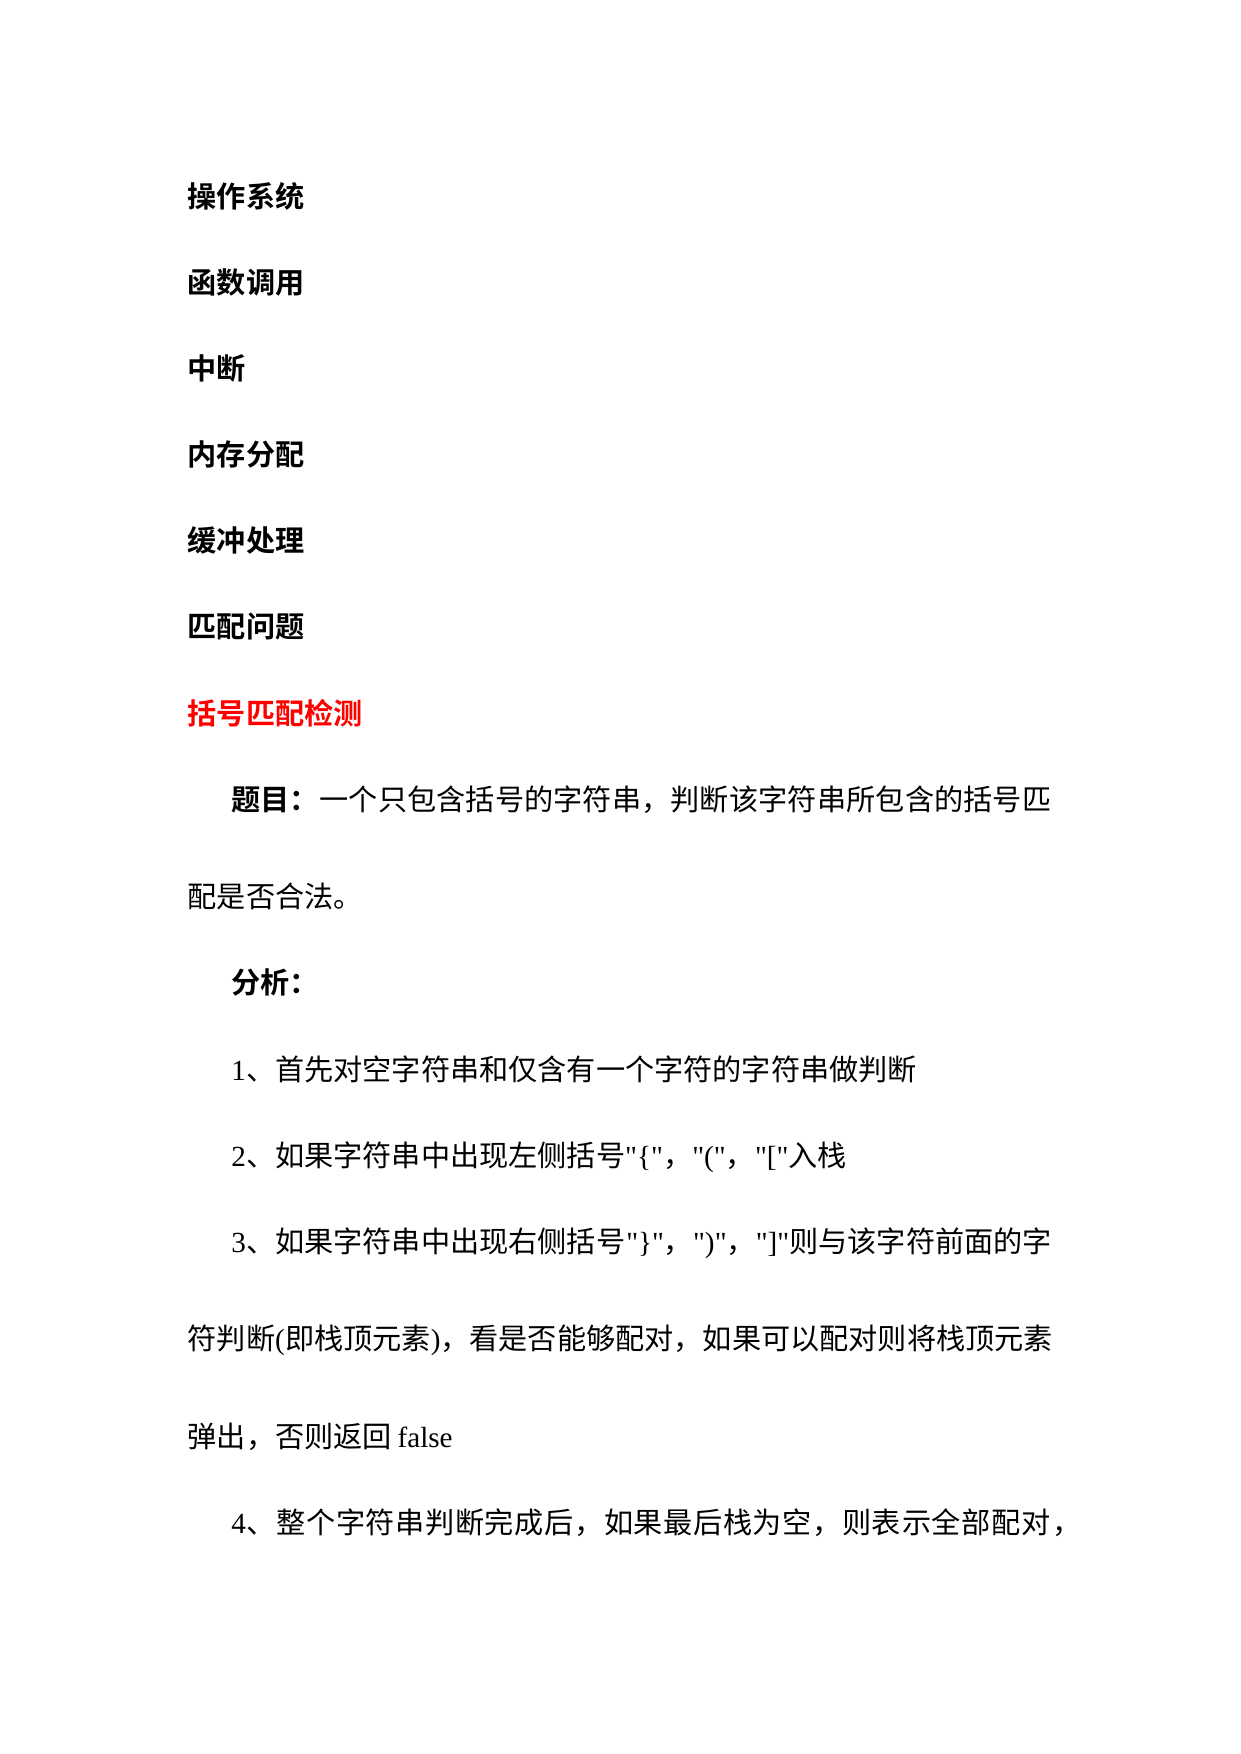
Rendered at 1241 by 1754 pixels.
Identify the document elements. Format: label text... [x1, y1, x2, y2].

text 题目：一个只包含括号的字符串，判断该字符串所包含的括号匹配是否合法。 [187, 765, 1053, 927]
subtitle 缓冲处理 [187, 507, 1053, 572]
subtitle 中断 [187, 334, 1053, 399]
subtitle 函数调用 [187, 248, 1053, 313]
text 2、如果字符串中出现左侧括号"{"，"("，"["入栈 [187, 1121, 1053, 1186]
subtitle 操作系统 [187, 162, 1053, 227]
subtitle 匹配问题 [187, 593, 1053, 658]
subtitle 括号匹配检测 [187, 679, 1053, 744]
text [187, 1488, 1053, 1553]
subtitle 内存分配 [187, 420, 1053, 485]
text 3、如果字符串中出现右侧括号"}"，")"，"]"则与该字符前面的字符判断(即栈顶元素)，看是否能够配对，如果可以配对则将栈顶元素弹出，否则返回false [187, 1207, 1053, 1467]
text 1、首先对空字符串和仅含有一个字符的字符串做判断 [187, 1035, 1053, 1100]
text 分析： [187, 949, 1053, 1014]
